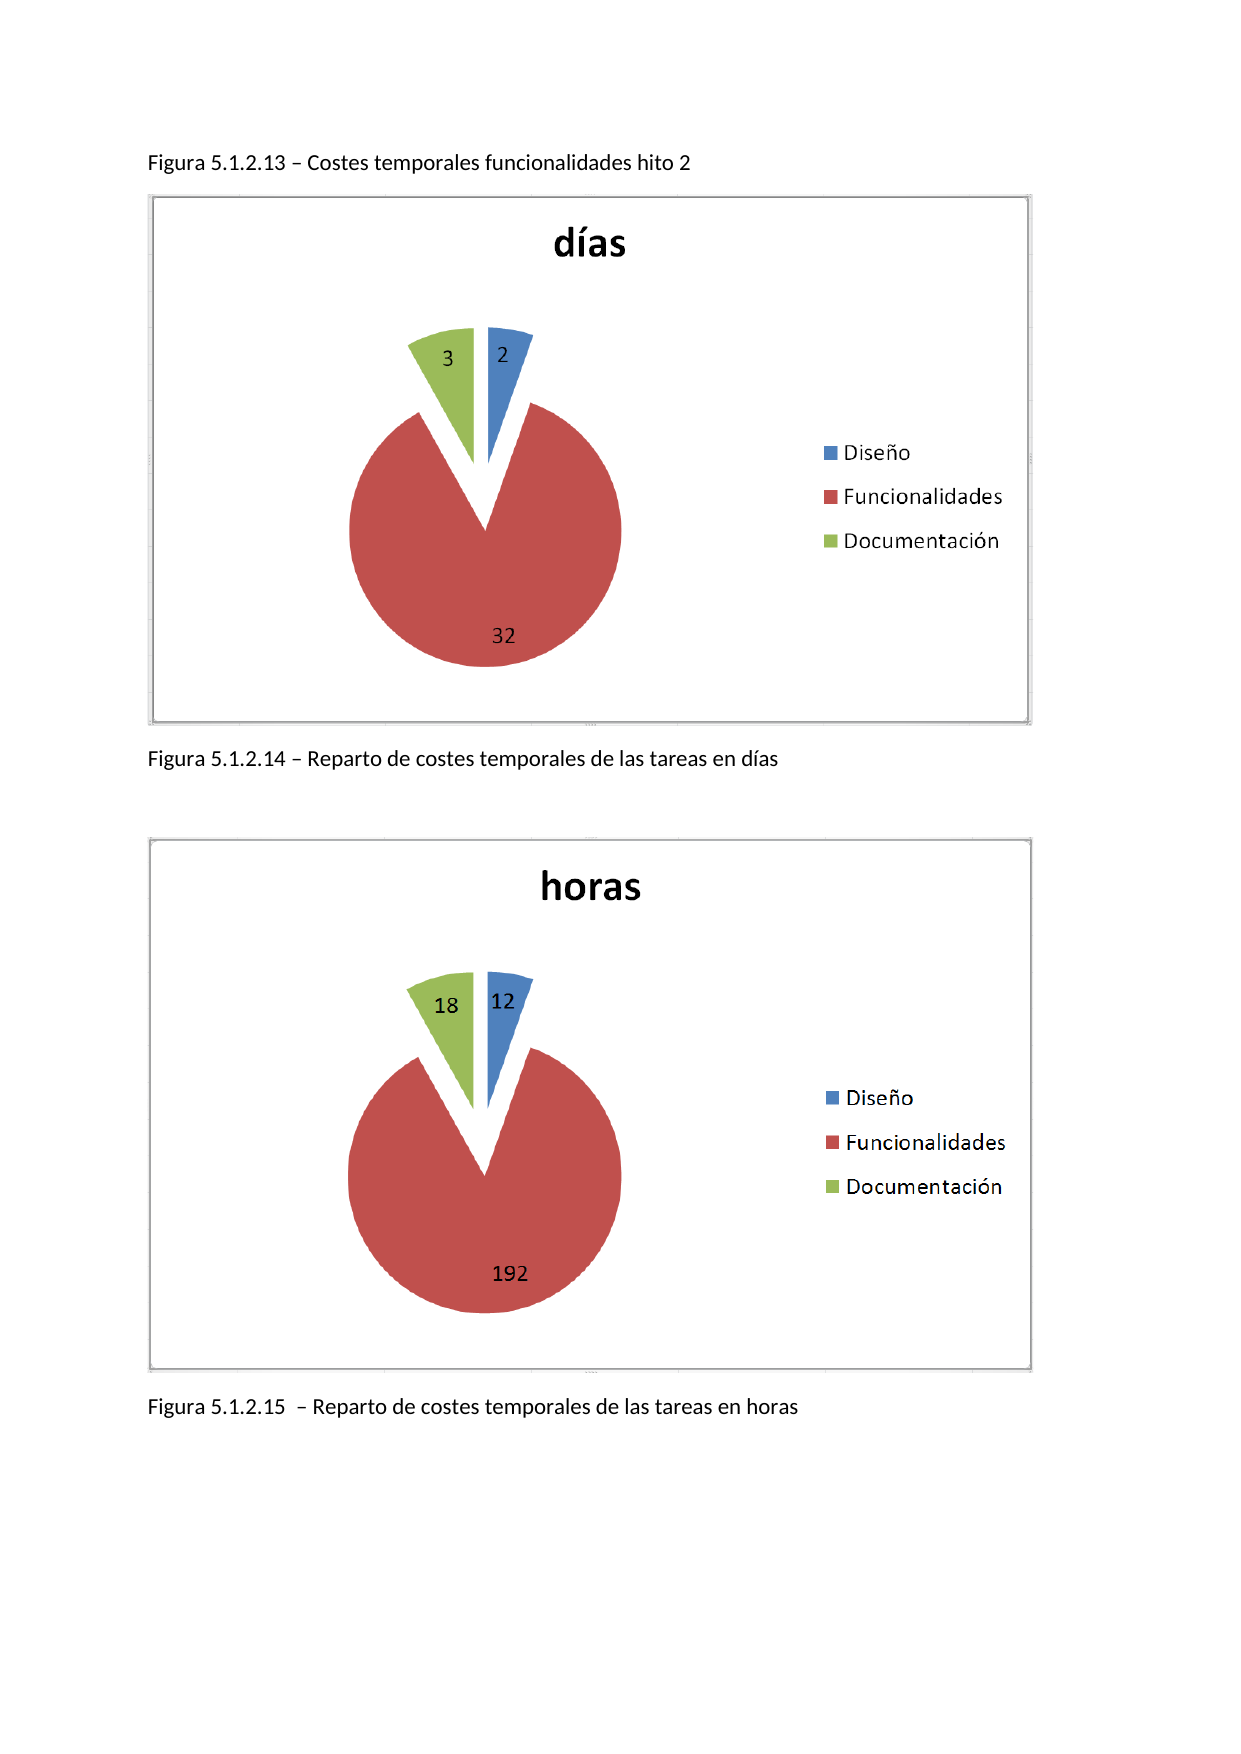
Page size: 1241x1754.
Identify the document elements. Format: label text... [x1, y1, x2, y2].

text Figura 5.1.2.13 – Costes temporales funcionalidades hito 2 [148, 148, 1063, 176]
text Figura 5.1.2.15 – Reparto de costes temporales de las tareas en horas [148, 1392, 1063, 1420]
picture [147, 837, 1034, 1373]
picture [147, 194, 1034, 726]
text Figura 5.1.2.14 – Reparto de costes temporales de las tareas en días [148, 744, 1063, 772]
